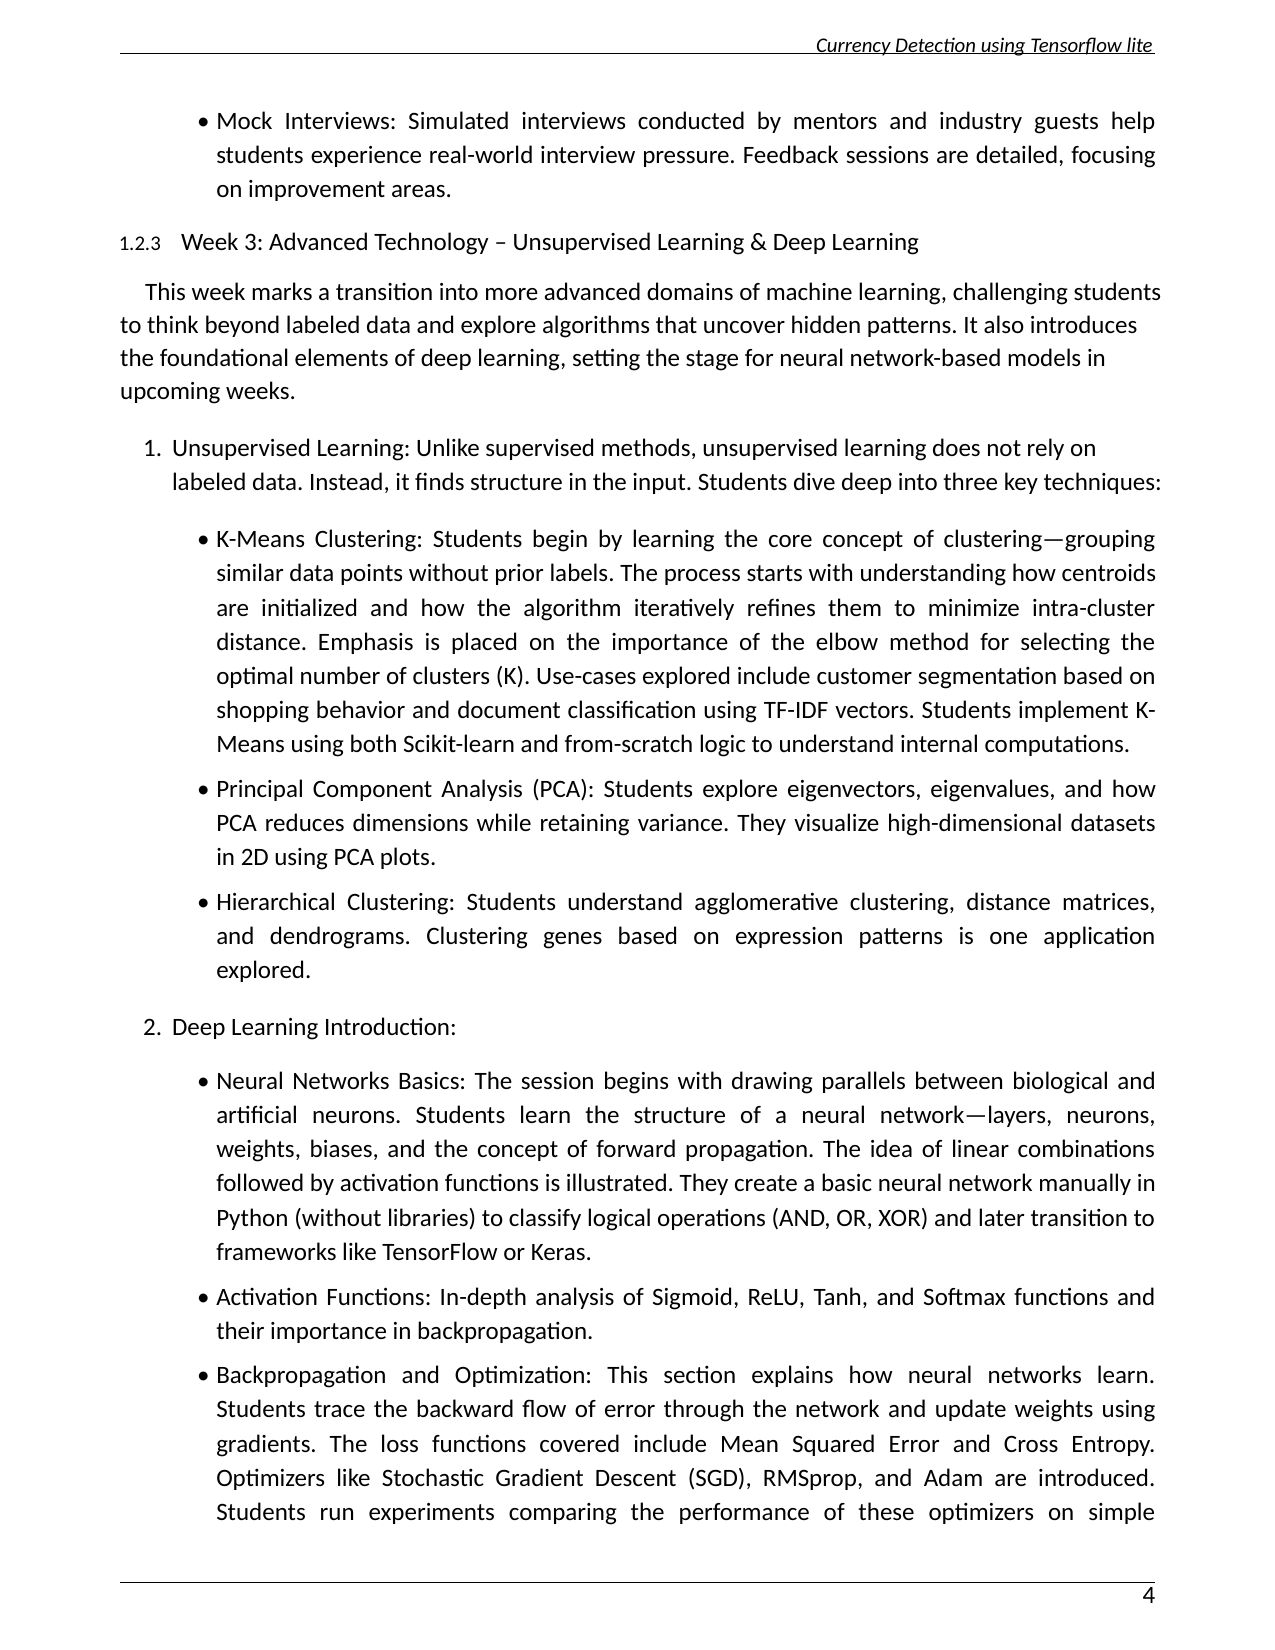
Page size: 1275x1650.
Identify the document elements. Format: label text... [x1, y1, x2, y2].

list Hierarchical Clustering: Students understand agglomerative clustering, distance matrices, and dendrograms. Clustering genes based on expression patterns is one application explored. [197, 886, 1157, 985]
subtitle Week 3: Advanced Technology – Unsupervised Learning & Deep Learning [118, 227, 1198, 257]
list Activation Functions: In-depth analysis of Sigmoid, ReLU, Tanh, and Softmax functions and their importance in backpropagation. [197, 1281, 1157, 1345]
list Neural Networks Basics: The session begins with drawing parallels between biological and artificial neurons. Students learn the structure of a neural network—layers, neurons, weights, biases, and the concept of forward propagation. The idea of linear combinations followed by activation functions is illustrated. They create a basic neural network manually in Python (without libraries) to classify logical operations (AND, OR, XOR) and later transition to frameworks like TensorFlow or Keras. [197, 1065, 1157, 1266]
list K-Means Clustering: Students begin by learning the core concept of clustering—grouping similar data points without prior labels. The process starts with understanding how centroids are initialized and how the algorithm iteratively refines them to minimize intra-cluster distance. Emphasis is placed on the importance of the elbow method for selecting the optimal number of clusters (K). Use-cases explored include customer segmentation based on shopping behavior and document classification using TF-IDF vectors. Students implement K-Means using both Scikit-learn and from-scratch logic to understand internal computations. [197, 523, 1157, 759]
list Unsupervised Learning: Unlike supervised methods, unsupervised learning does not rely on labeled data. Instead, it finds structure in the input. Students dive deep into three key techniques: [143, 432, 1177, 497]
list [197, 1359, 1157, 1527]
text This week marks a transition into more advanced domains of machine learning, challenging students to think beyond labeled data and explore algorithms that uncover hidden patterns. It also introduces the foundational elements of deep learning, setting the stage for neural network-based models in upcoming weeks. [120, 276, 1174, 406]
list Principal Component Analysis (PCA): Students explore eigenvectors, eigenvalues, and how PCA reduces dimensions while retaining variance. They visualize high-dimensional datasets in 2D using PCA plots. [197, 773, 1157, 872]
list Mock Interviews: Simulated interviews conducted by mentors and industry guests help students experience real-world interview pressure. Feedback sessions are detailed, focusing on improvement areas. [197, 105, 1157, 204]
list Deep Learning Introduction: [143, 1011, 1177, 1042]
